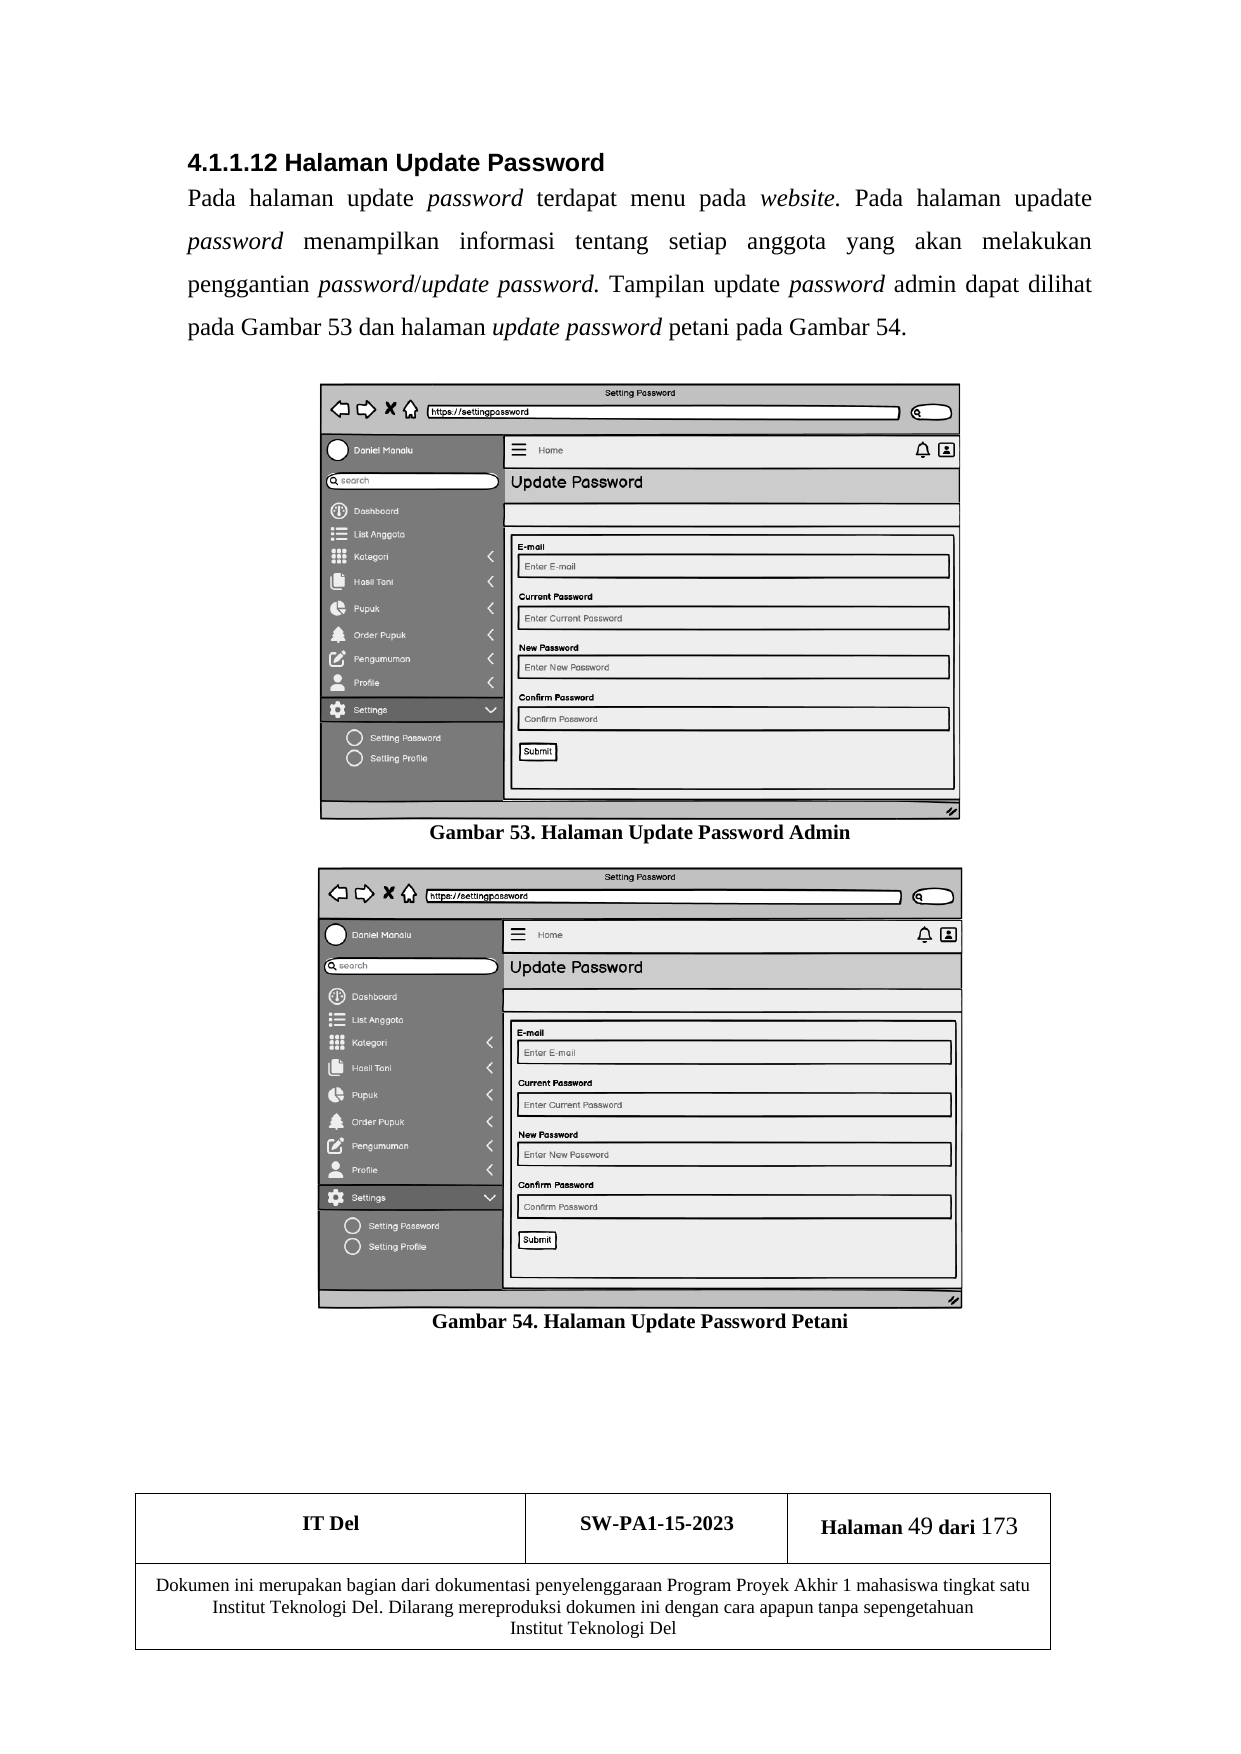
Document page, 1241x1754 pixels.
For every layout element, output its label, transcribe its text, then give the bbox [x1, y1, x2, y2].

picture [317, 867, 963, 1309]
text Gambar 53. Halaman Update Password Admin [187, 820, 1092, 844]
picture [319, 383, 961, 820]
subtitle 4.1.1.12 Halaman Update Password [187, 148, 1092, 176]
text Pada halaman update password terdapat menu pada website. Pada halaman upadate password menampilkan informasi tentang setiap anggota yang akan melakukan penggantian password/update password. Tampilan update password admin dapat dilihat pada Gambar 53 dan halaman update password petani pada Gambar 54. [187, 183, 1092, 341]
text Gambar 54. Halaman Update Password Petani [187, 1309, 1092, 1333]
